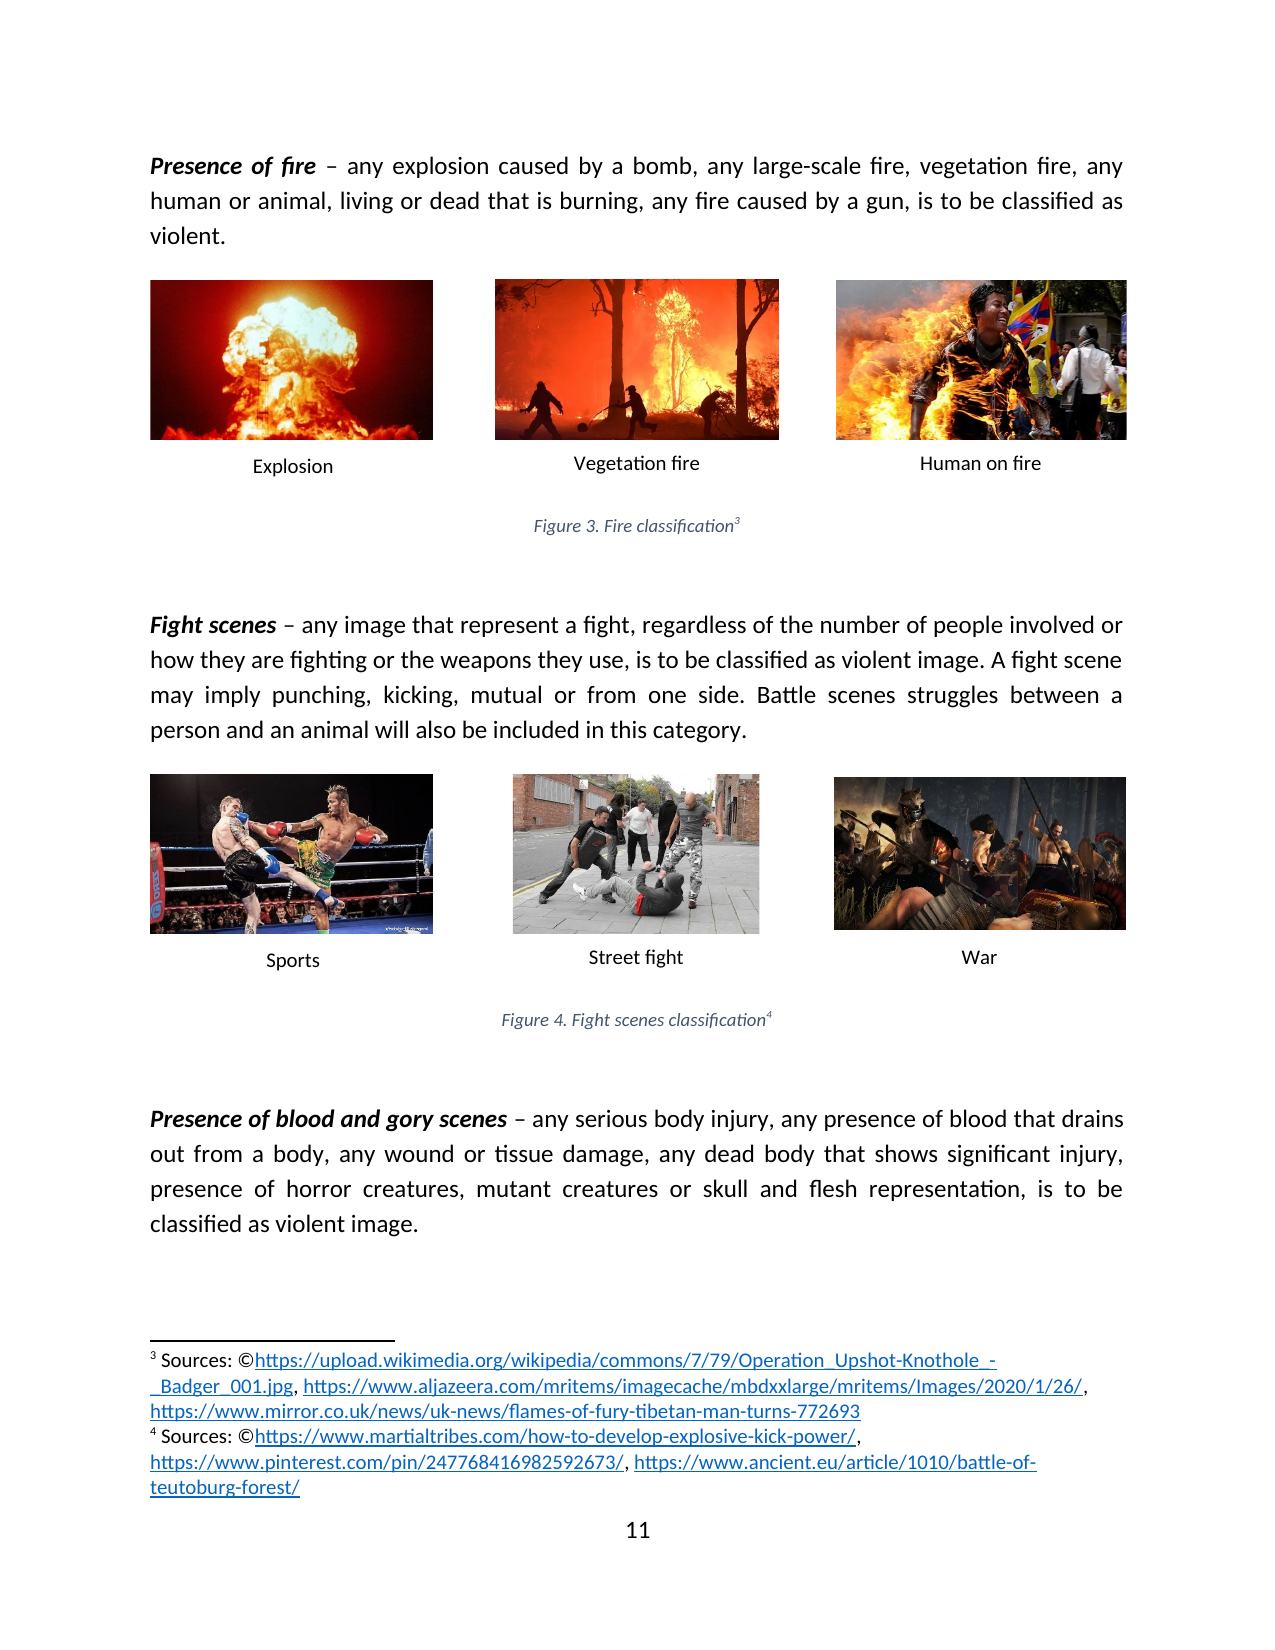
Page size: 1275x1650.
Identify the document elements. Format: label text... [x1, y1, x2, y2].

text Figure . Fight scenes classification [150, 1008, 1125, 1031]
picture [834, 777, 1126, 930]
text Presence of fire – any explosion caused by a bomb, any large-scale fire, vegetation fire, any human or animal, living or dead that is burning, any fire caused by a gun, is to be classified as violent. [150, 150, 1125, 251]
text Figure . Fire classification [150, 514, 1125, 537]
picture [150, 280, 433, 440]
text Fight scenes – any image that represent a fight, regardless of the number of people involved or how they are fighting or the weapons they use, is to be classified as violent image. A fight scene may imply punching, kicking, mutual or from one side. Battle scenes struggles between a person and an animal will also be included in this category. [150, 609, 1125, 745]
picture [836, 280, 1127, 440]
text Presence of blood and gory scenes – any serious body injury, any presence of blood that drains out from a body, any wound or tissue damage, any dead body that shows significant injury, presence of horror creatures, mutant creatures or skull and flesh representation, is to be classified as violent image. [150, 1103, 1125, 1239]
picture [512, 774, 760, 934]
picture [495, 279, 779, 440]
picture [150, 774, 433, 934]
